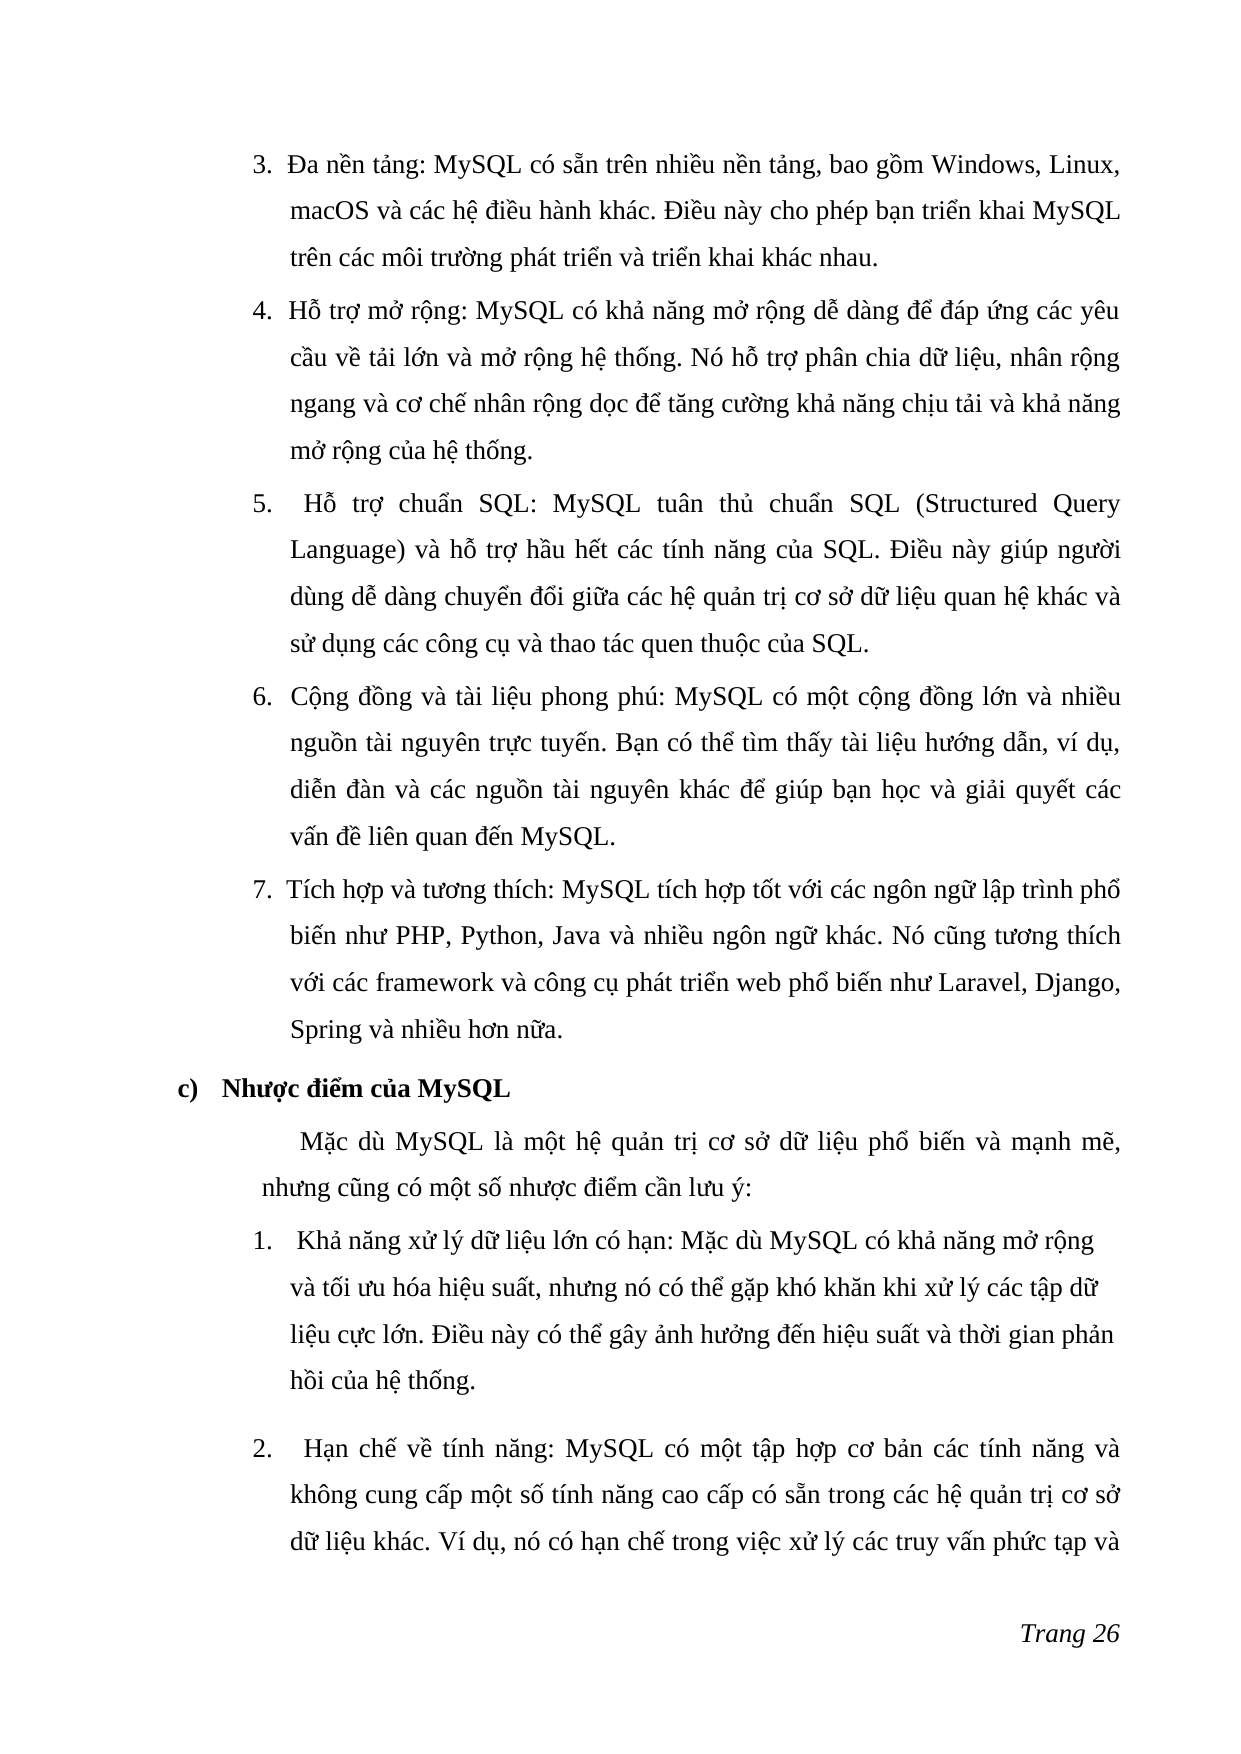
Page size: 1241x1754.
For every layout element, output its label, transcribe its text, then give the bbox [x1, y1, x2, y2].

text 5. Hỗ trợ chuẩn SQL: MySQL tuân thủ chuẩn SQL (Structured Query Language) và hỗ trợ hầu hết các tính năng của SQL. Điều này giúp người dùng dễ dàng chuyển đổi giữa các hệ quản trị cơ sở dữ liệu quan hệ khác và sử dụng các công cụ và thao tác quen thuộc của SQL. [252, 487, 1122, 658]
text 6. Cộng đồng và tài liệu phong phú: MySQL có một cộng đồng lớn và nhiều nguồn tài nguyên trực tuyến. Bạn có thể tìm thấy tài liệu hướng dẫn, ví dụ, diễn đàn và các nguồn tài nguyên khác để giúp bạn học và giải quyết các vấn đề liên quan đến MySQL. [252, 680, 1122, 851]
subtitle Nhược điểm của MySQL [177, 1072, 1122, 1103]
list Khả năng xử lý dữ liệu lớn có hạn: Mặc dù MySQL có khả năng mở rộng và tối ưu hóa hiệu suất, nhưng nó có thể gặp khó khăn khi xử lý các tập dữ liệu cực lớn. Điều này có thể gây ảnh hưởng đến hiệu suất và thời gian phản hồi của hệ thống. [252, 1224, 1122, 1396]
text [252, 1432, 1122, 1556]
text 7. Tích hợp và tương thích: MySQL tích hợp tốt với các ngôn ngữ lập trình phổ biến như PHP, Python, Java và nhiều ngôn ngữ khác. Nó cũng tương thích với các framework và công cụ phát triển web phổ biến như Laravel, Django, Spring và nhiều hơn nữa. [252, 873, 1122, 1044]
text 4. Hỗ trợ mở rộng: MySQL có khả năng mở rộng dễ dàng để đáp ứng các yêu cầu về tải lớn và mở rộng hệ thống. Nó hỗ trợ phân chia dữ liệu, nhân rộng ngang và cơ chế nhân rộng dọc để tăng cường khả năng chịu tải và khả năng mở rộng của hệ thống. [252, 294, 1122, 465]
text Mặc dù MySQL là một hệ quản trị cơ sở dữ liệu phổ biến và mạnh mẽ, nhưng cũng có một số nhược điểm cần lưu ý: [262, 1125, 1122, 1203]
text 3. Đa nền tảng: MySQL có sẵn trên nhiều nền tảng, bao gồm Windows, Linux, macOS và các hệ điều hành khác. Điều này cho phép bạn triển khai MySQL trên các môi trường phát triển và triển khai khác nhau. [252, 148, 1122, 272]
